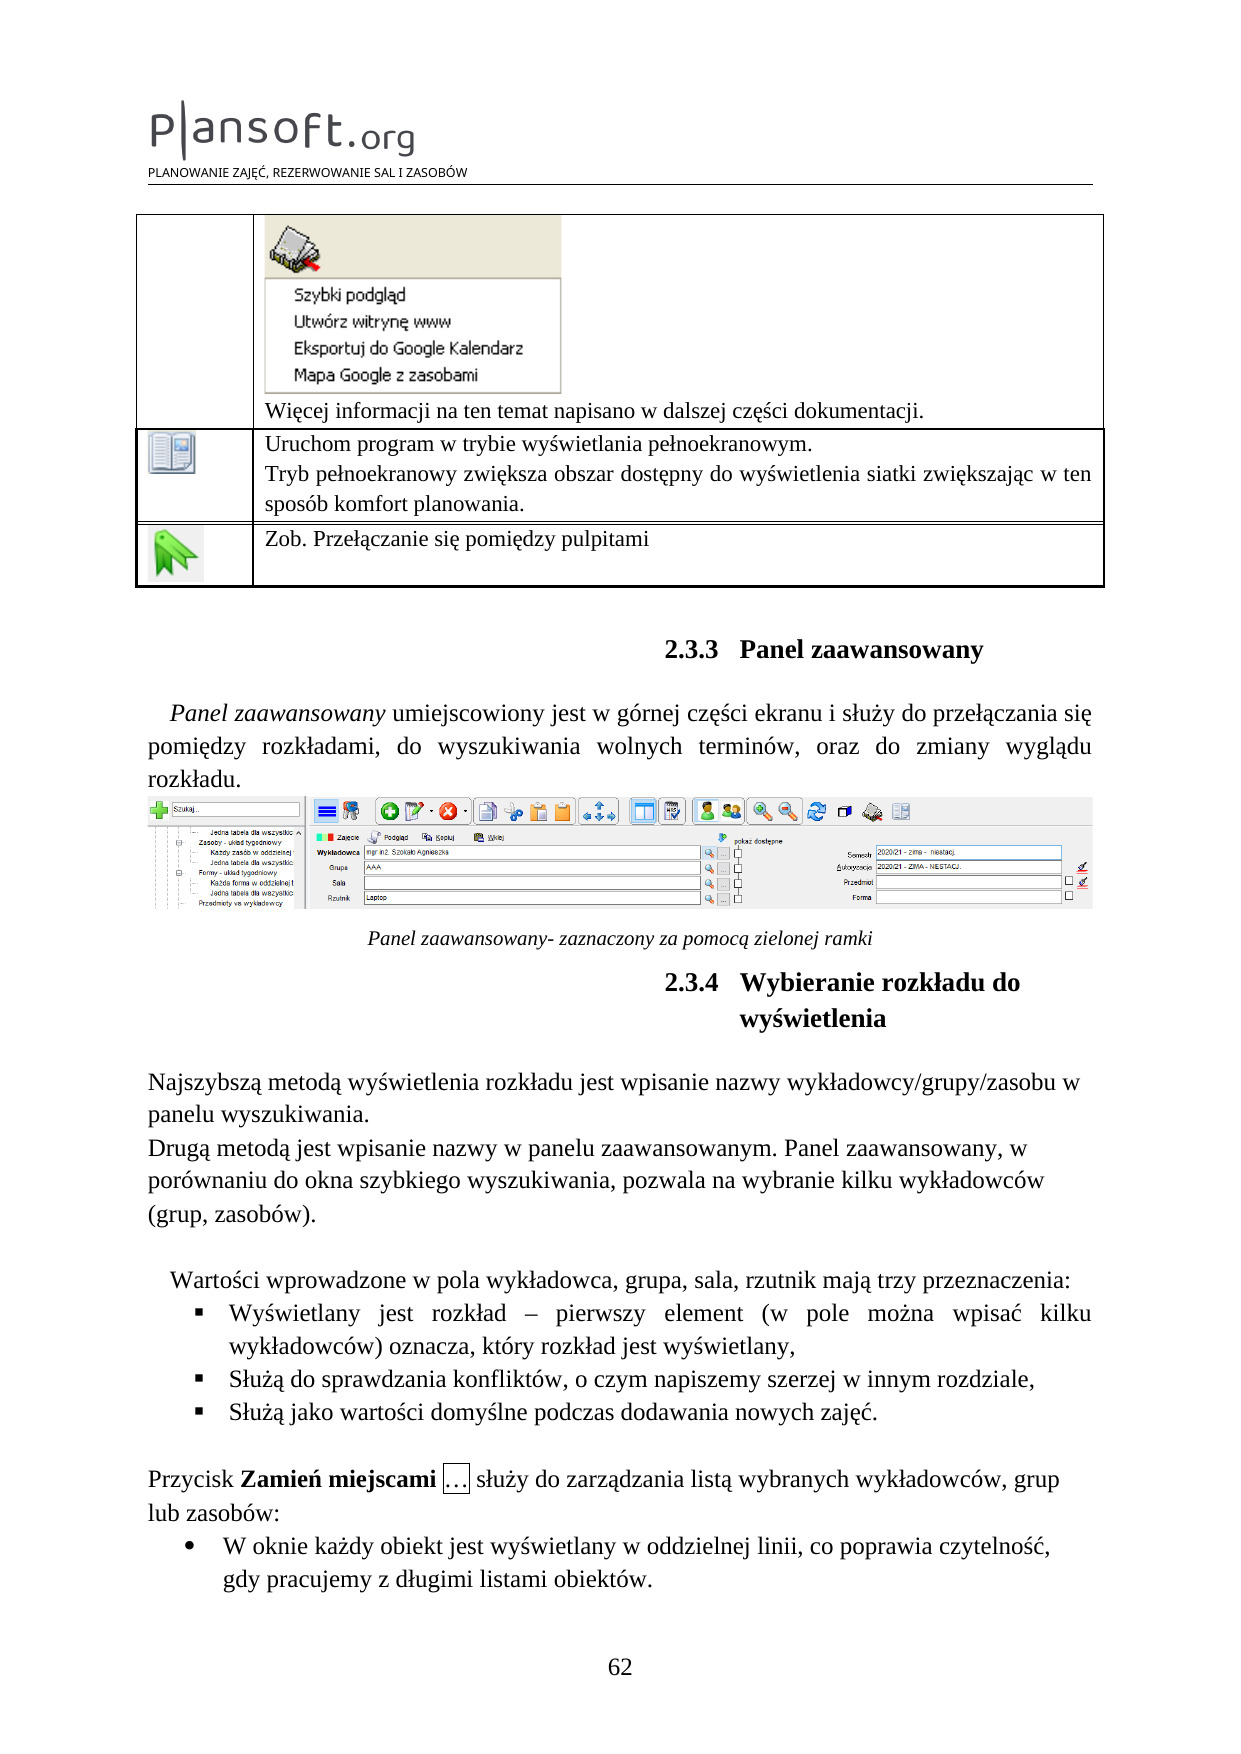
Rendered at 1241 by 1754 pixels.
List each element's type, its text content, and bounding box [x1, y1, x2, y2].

text Wartości wprowadzone w pola wykładowca, grupa, sala, rzutnik mają trzy przeznaczenia: [148, 1265, 1093, 1293]
table_cell Publikacja rozkładów zajęć. Więcej informacji na ten temat napisano w dalszej części dokumentacji. [254, 215, 1103, 428]
table_cell Zob. Przełączanie się pomiędzy pulpitami [254, 525, 1103, 585]
list Służą jako wartości domyślne podczas dodawania nowych zajęć. [193, 1397, 1093, 1426]
picture [147, 796, 1093, 909]
table_cell [138, 525, 252, 585]
table_cell Uruchom program w trybie wyświetlania pełnoekranowym. Tryb pełnoekranowy zwiększa obszar dostępny do wyświetlenia siatki zwiększając w ten sposób komfort planowania. [254, 430, 1103, 521]
subtitle Panel zaawansowany [664, 633, 1093, 664]
text Najszybszą metodą wyświetlenia rozkładu jest wpisanie nazwy wykładowcy/grupy/zasobu w panelu wyszukiwania. [148, 1067, 1093, 1128]
text Przycisk Zamień miejscami … służy do zarządzania listą wybranych wykładowców, grup lub zasobów: [148, 1463, 1093, 1527]
text Drugą metodą jest wpisanie nazwy w panelu zaawansowanym. Panel zaawansowany, w porównaniu do okna szybkiego wyszukiwania, pozwala na wybranie kilku wykładowców (grup, zasobów). [148, 1133, 1093, 1227]
list Wyświetlany jest rozkład – pierwszy element (w pole można wpisać kilku wykładowców) oznacza, który rozkład jest wyświetlany, [193, 1298, 1093, 1359]
picture [147, 73, 418, 165]
picture [147, 430, 197, 474]
text Panel zaawansowany- zaznaczony za pomocą zielonej ramki [148, 926, 1093, 950]
table_cell [138, 430, 252, 521]
table_cell [137, 215, 253, 428]
subtitle Wybieranie rozkładu do wyświetlenia [664, 966, 1093, 1033]
picture [147, 525, 204, 582]
list Służą do sprawdzania konfliktów, o czym napiszemy szerzej w innym rozdziale, [193, 1364, 1093, 1392]
list W oknie każdy obiekt jest wyświetlany w oddzielnej linii, co poprawia czytelność, gdy pracujemy z długimi listami obiektów. [185, 1531, 1093, 1593]
picture [264, 215, 562, 394]
text Panel zaawansowany umiejscowiony jest w górnej części ekranu i służy do przełączania się pomiędzy rozkładami, do wyszukiwania wolnych terminów, oraz do zmiany wyglądu rozkładu. [148, 698, 1093, 793]
